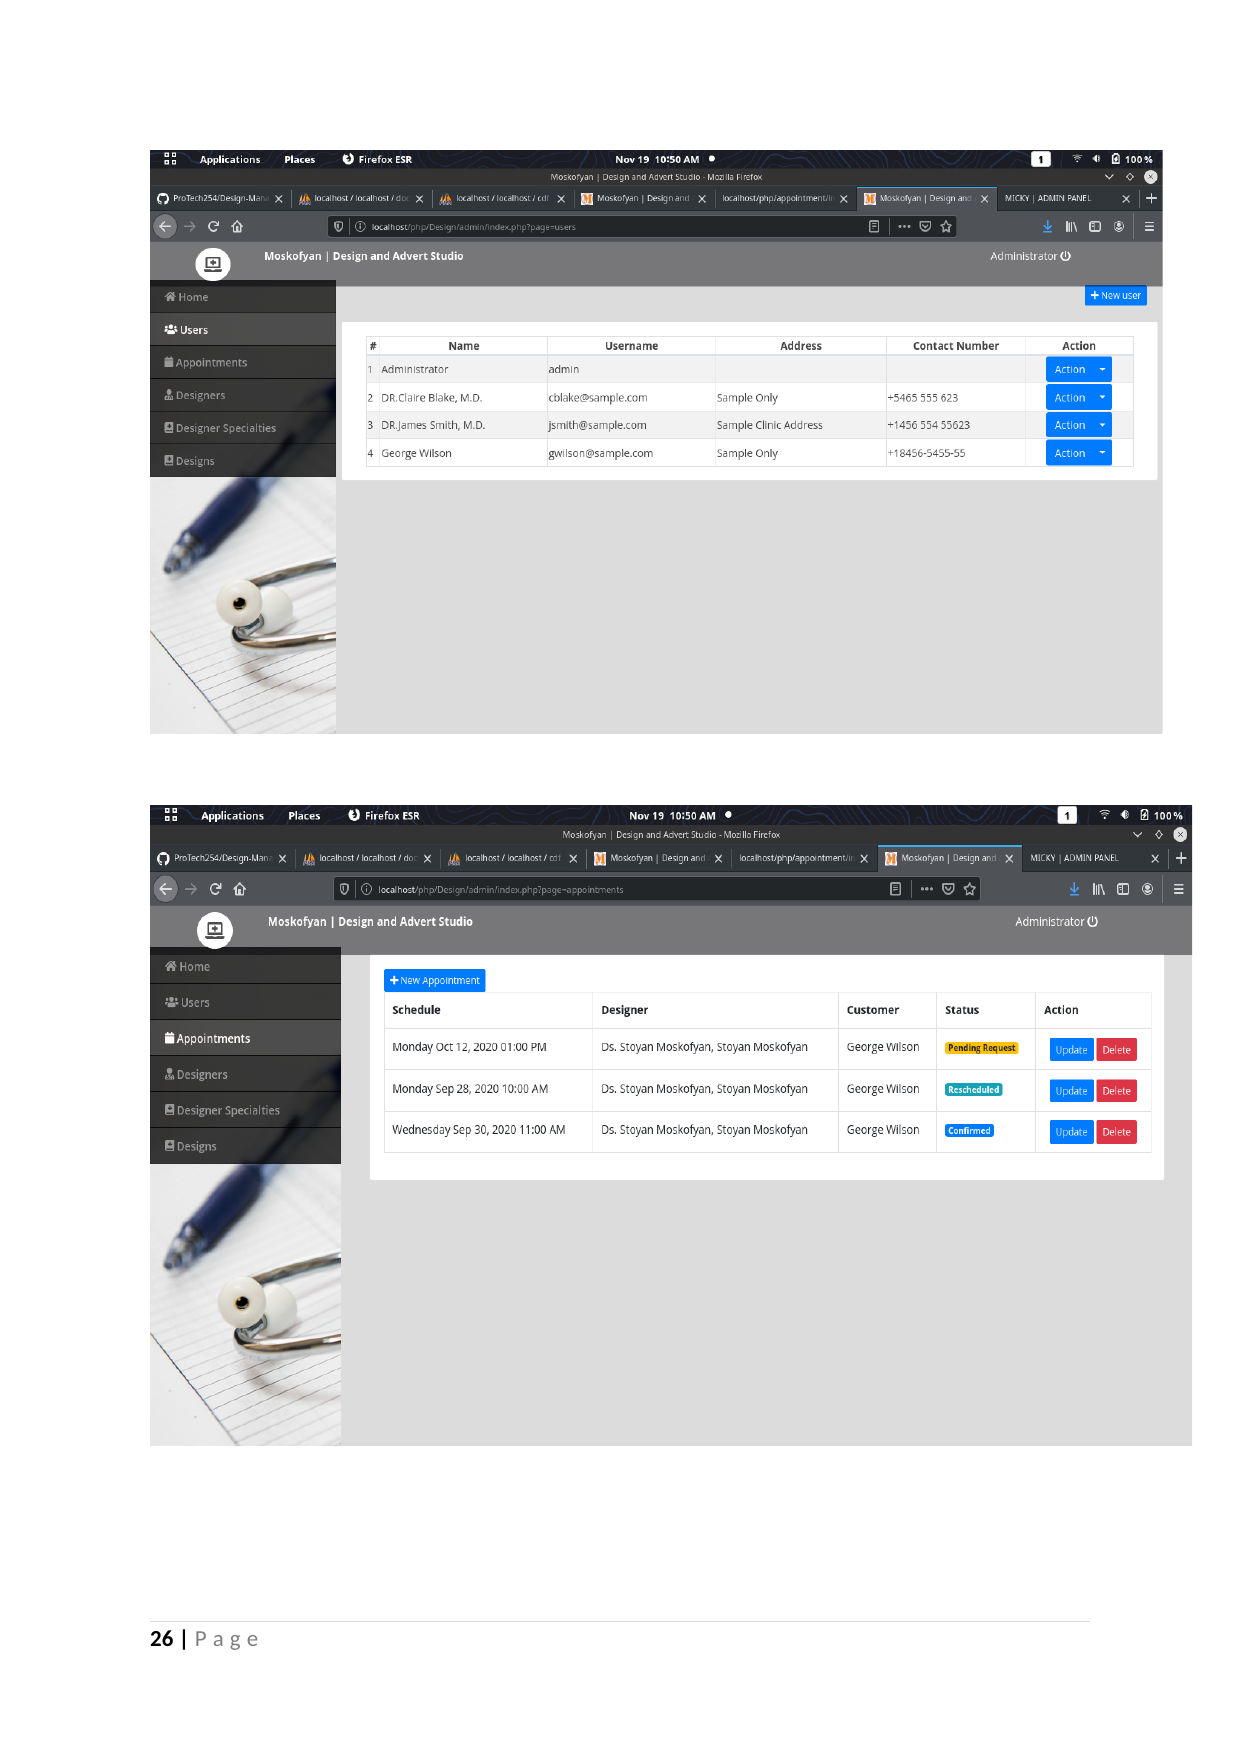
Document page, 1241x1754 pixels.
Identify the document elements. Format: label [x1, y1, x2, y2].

picture [150, 805, 1193, 1446]
picture [150, 150, 1163, 734]
